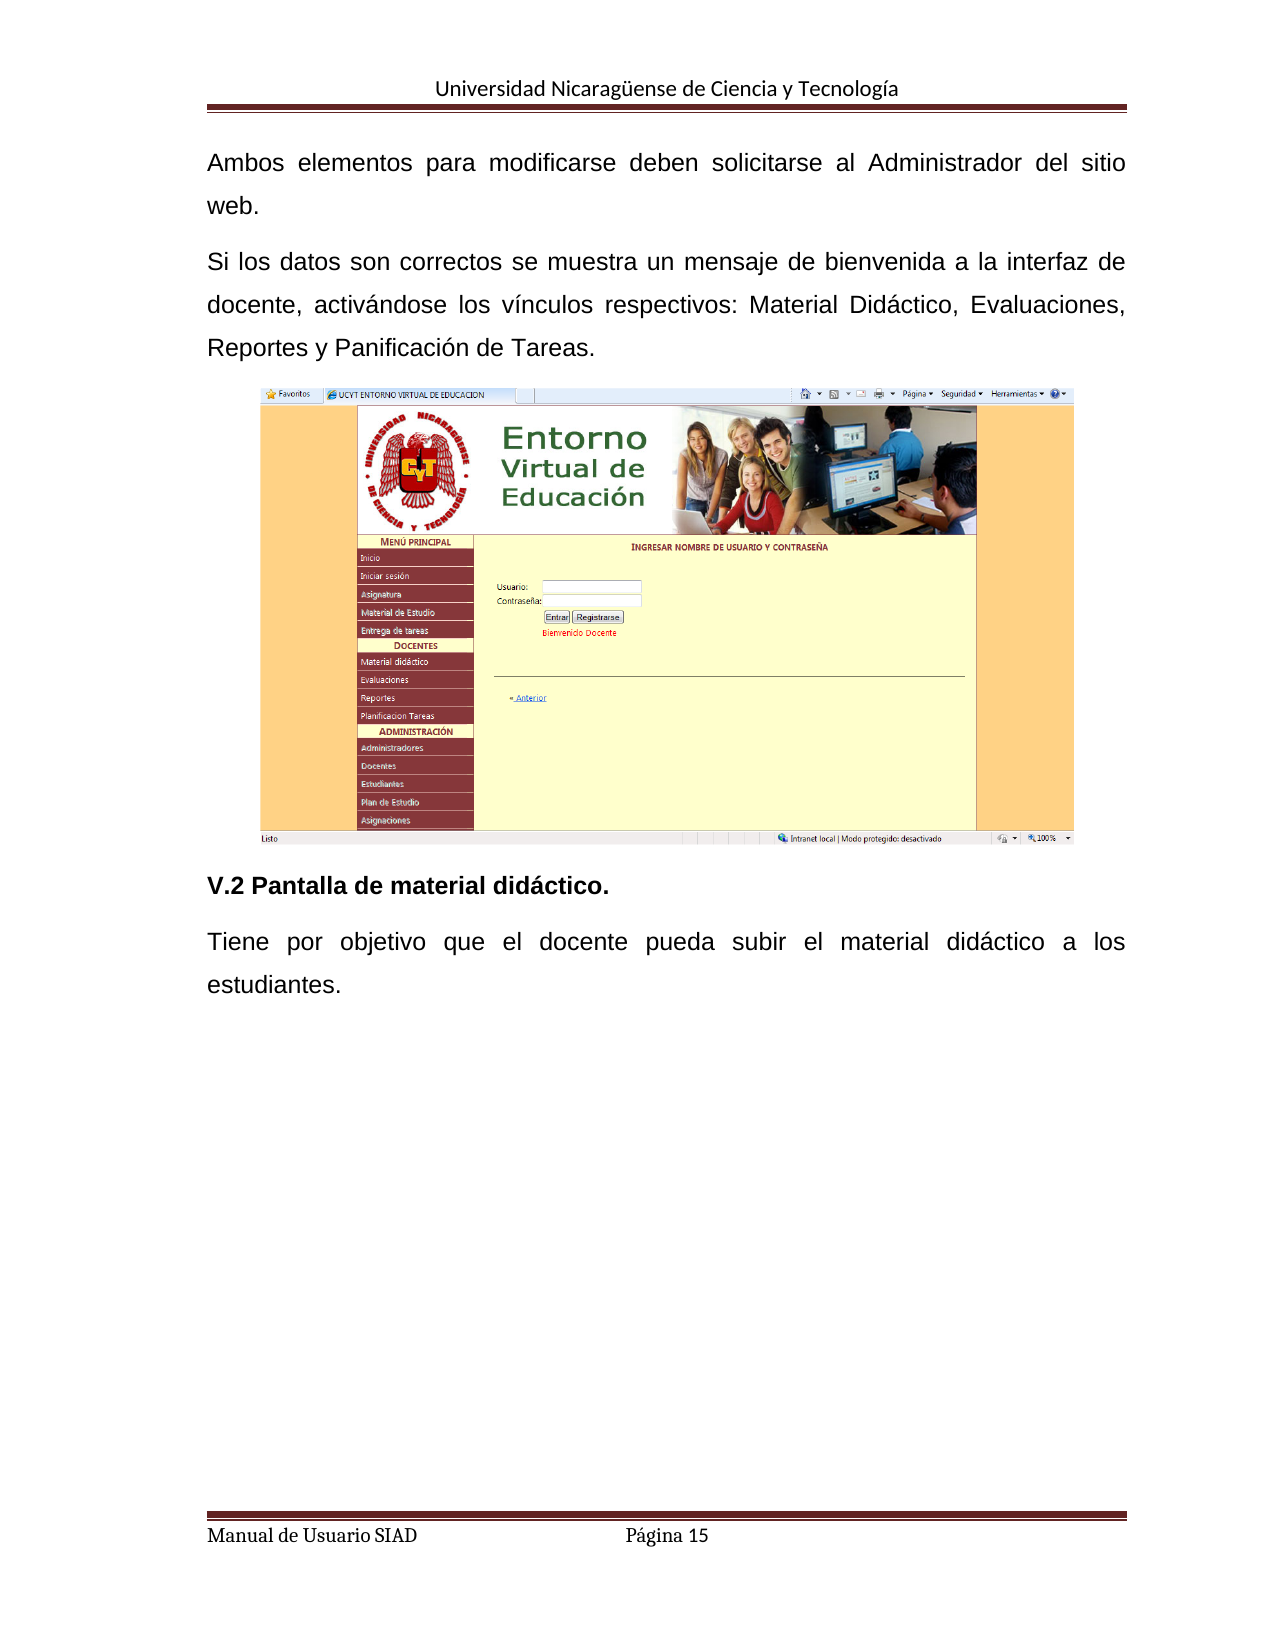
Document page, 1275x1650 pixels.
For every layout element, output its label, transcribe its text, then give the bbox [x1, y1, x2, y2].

text V.2 Pantalla de material didáctico. [207, 871, 1127, 900]
text Ambos elementos para modificarse deben solicitarse al Administrador del sitio web. [207, 148, 1127, 219]
picture [260, 388, 1074, 845]
text Si los datos son correctos se muestra un mensaje de bienvenida a la interfaz de docente, activándose los vínculos respectivos: Material Didáctico, Evaluaciones, Reportes y Panificación de Tareas. [207, 246, 1127, 361]
text Tiene por objetivo que el docente pueda subir el material didáctico a los estudiantes. [207, 927, 1127, 999]
